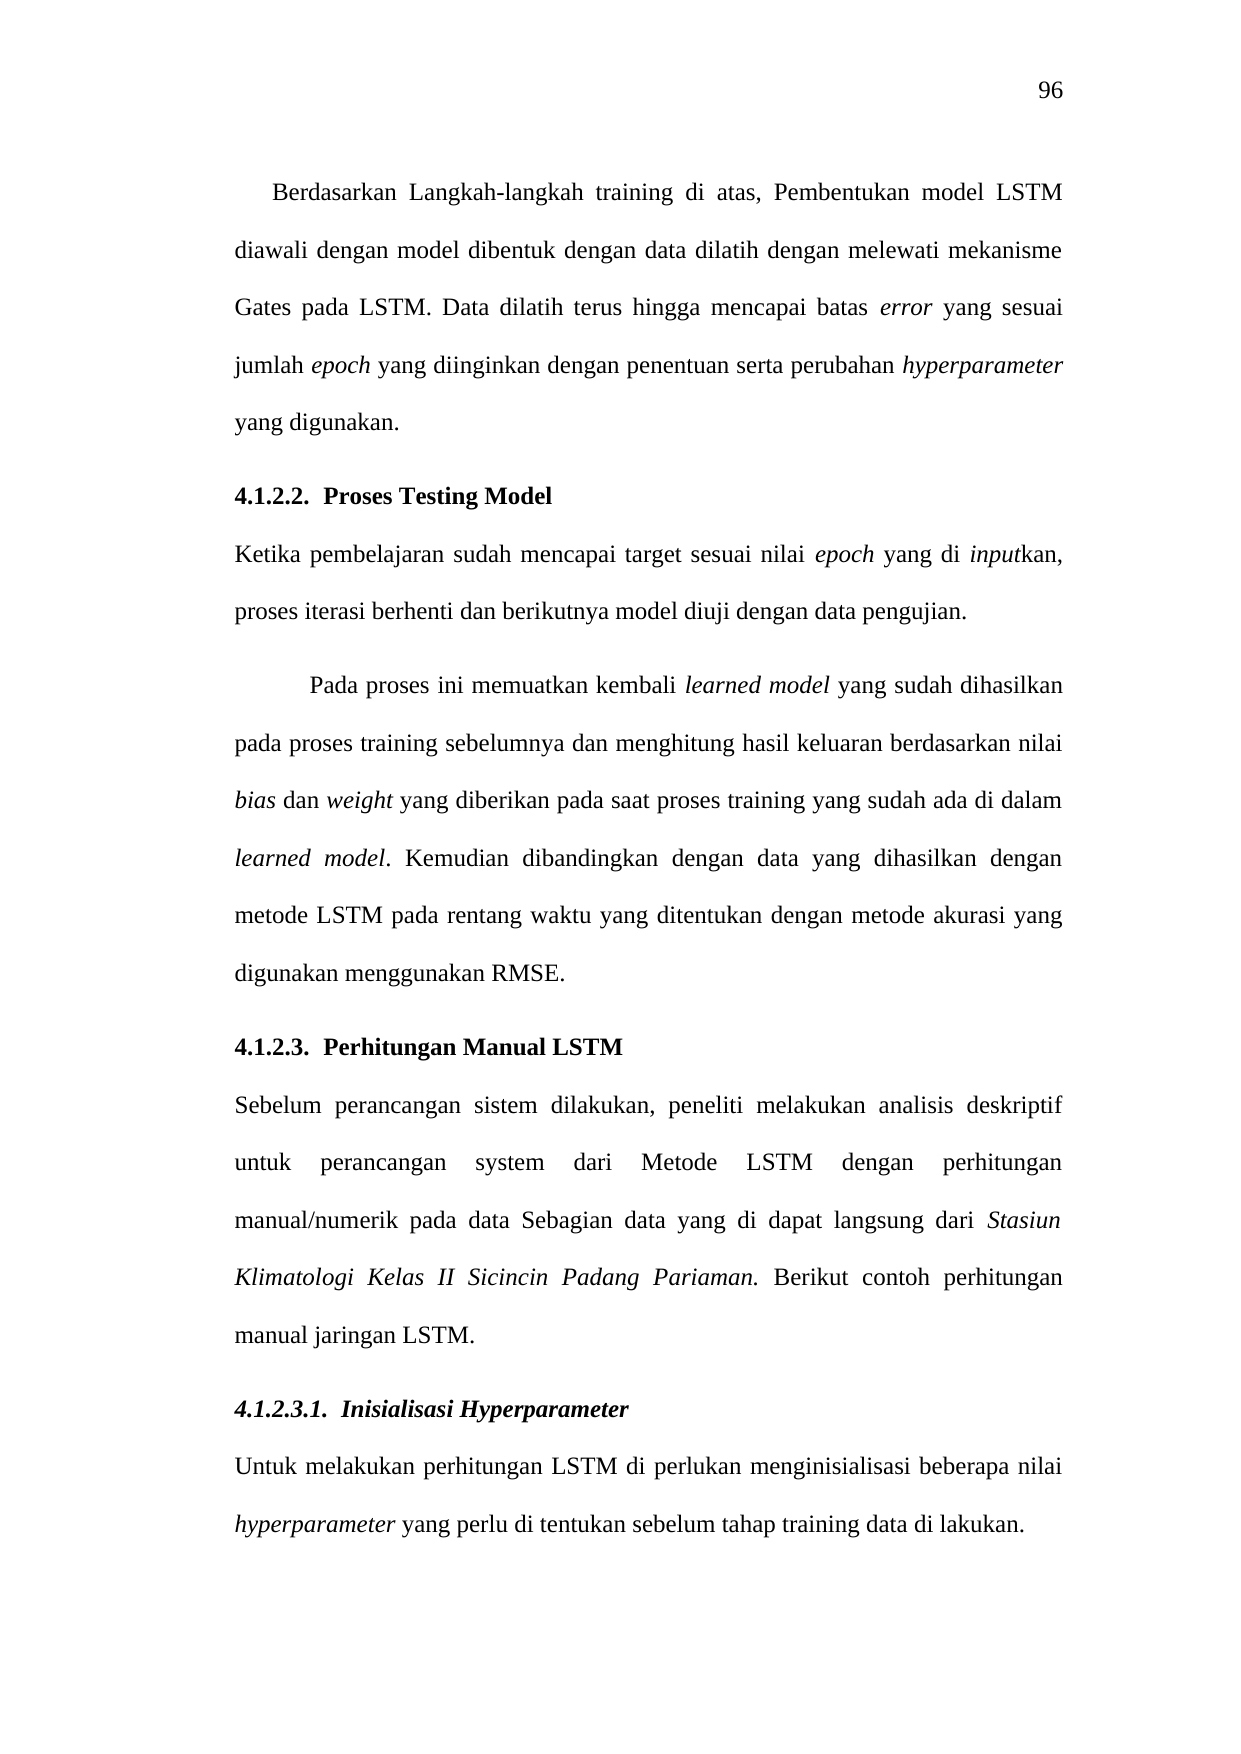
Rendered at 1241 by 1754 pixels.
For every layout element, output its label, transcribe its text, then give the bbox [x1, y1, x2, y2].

subtitle Proses Testing Model [234, 481, 1063, 510]
text Untuk melakukan perhitungan LSTM di perlukan menginisialisasi beberapa nilai hyperparameter yang perlu di tentukan sebelum tahap training data di lakukan. [234, 1451, 1063, 1538]
text Ketika pembelajaran sudah mencapai target sesuai nilai epoch yang di inputkan, proses iterasi berhenti dan berikutnya model diuji dengan data pengujian. [234, 539, 1063, 625]
subtitle Perhitungan Manual LSTM [234, 1032, 1063, 1061]
text Pada proses ini memuatkan kembali learned model yang sudah dihasilkan pada proses training sebelumnya dan menghitung hasil keluaran berdasarkan nilai bias dan weight yang diberikan pada saat proses training yang sudah ada di dalam learned model. Kemudian dibandingkan dengan data yang dihasilkan dengan metode LSTM pada rentang waktu yang ditentukan dengan metode akurasi yang digunakan menggunakan RMSE. [234, 671, 1063, 987]
text Berdasarkan Langkah-langkah training di atas, Pembentukan model LSTM diawali dengan model dibentuk dengan data dilatih dengan melewati mekanisme Gates pada LSTM. Data dilatih terus hingga mencapai batas error yang sesuai jumlah epoch yang diinginkan dengan penentuan serta perubahan hyperparameter yang digunakan. [234, 177, 1063, 436]
text Sebelum perancangan sistem dilakukan, peneliti melakukan analisis deskriptif untuk perancangan system dari Metode LSTM dengan perhitungan manual/numerik pada data Sebagian data yang di dapat langsung dari Stasiun Klimatologi Kelas II Sicincin Padang Pariaman. Berikut contoh perhitungan manual jaringan LSTM. [234, 1090, 1063, 1348]
subtitle Inisialisasi Hyperparameter [234, 1394, 1063, 1423]
